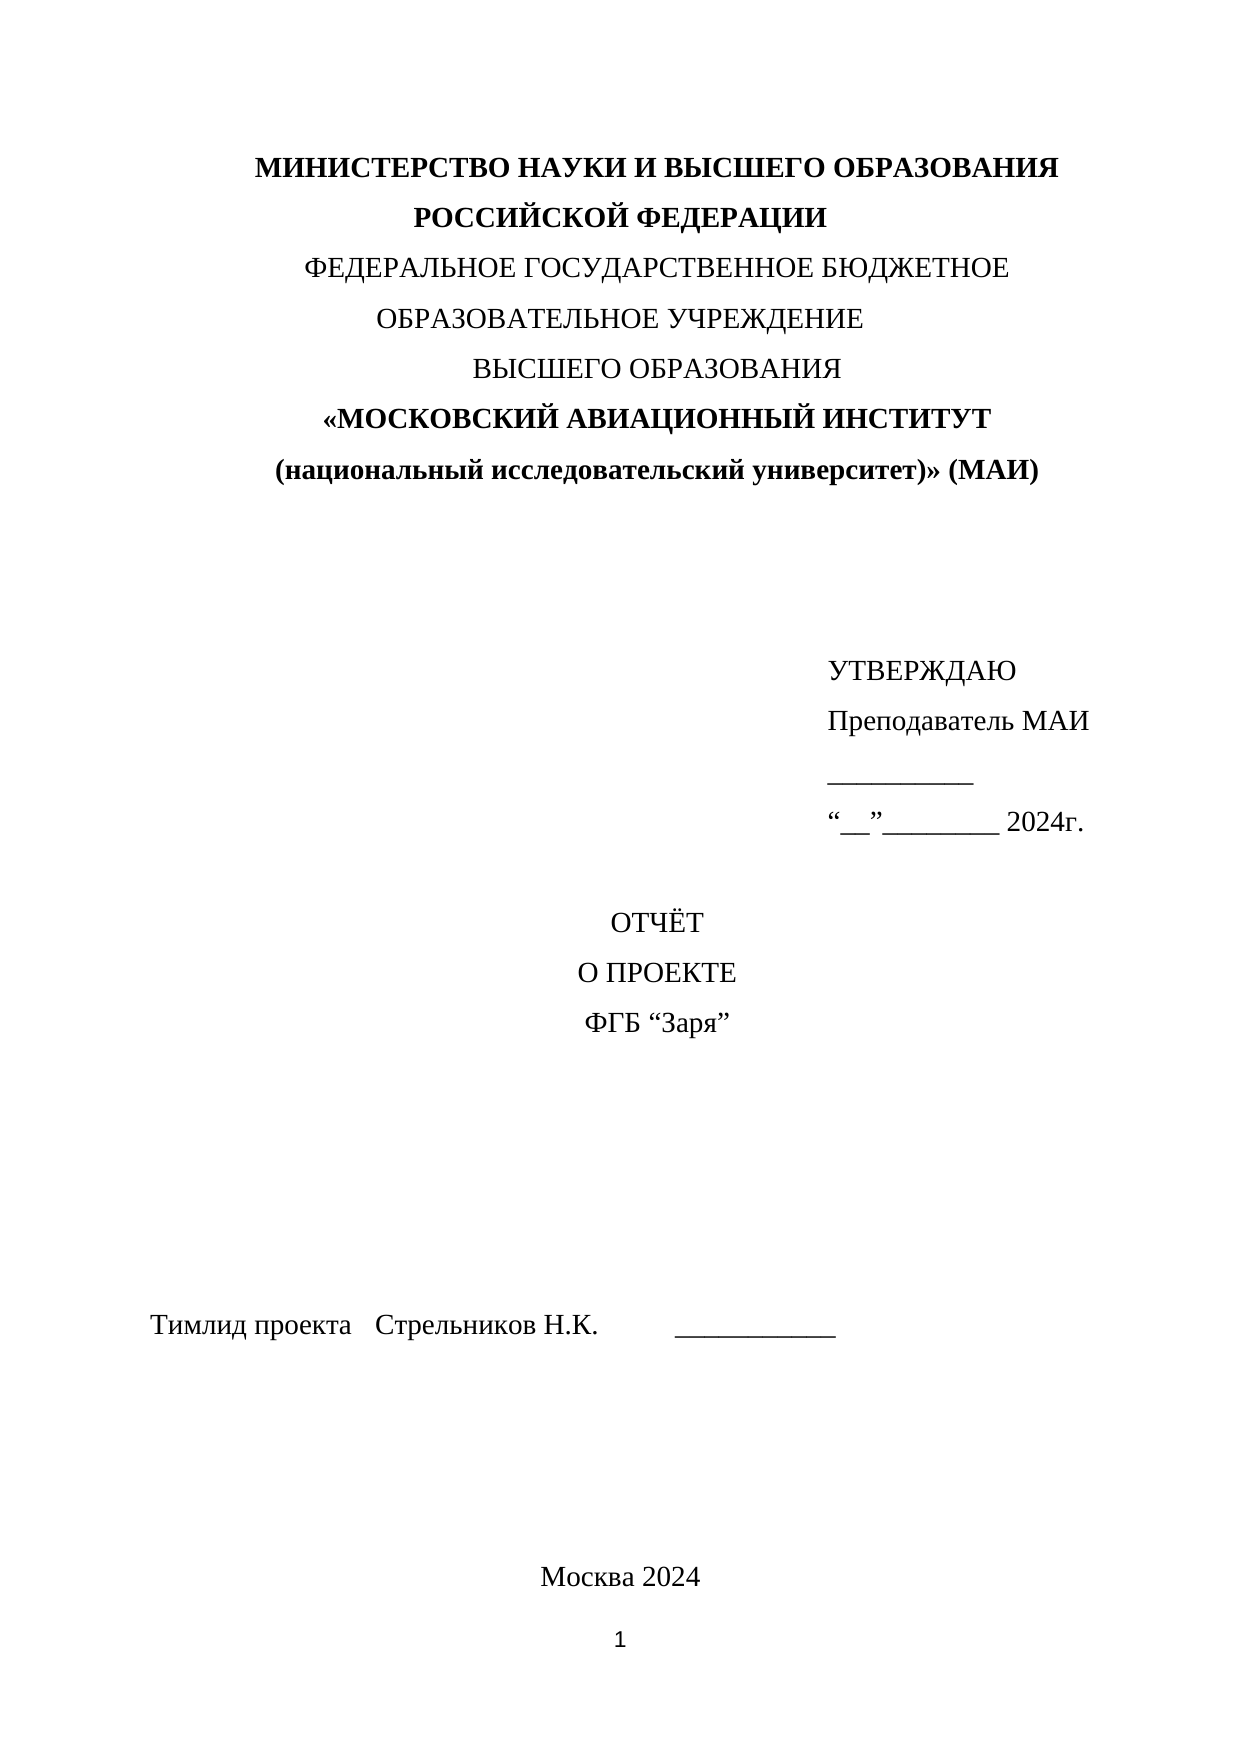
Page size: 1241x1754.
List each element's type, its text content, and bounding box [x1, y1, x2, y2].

text УТВЕРЖДАЮ [150, 653, 1090, 687]
text МИНИСТЕРСТВО НАУКИ И ВЫСШЕГО ОБРАЗОВАНИЯ РОССИЙСКОЙ ФЕДЕРАЦИИ [150, 150, 1090, 234]
text Преподаватель МАИ [150, 703, 1090, 737]
text ФЕДЕРАЛЬНОЕ ГОСУДАРСТВЕННОЕ БЮДЖЕТНОЕ ОБРАЗОВАТЕЛЬНОЕ УЧРЕЖДЕНИЕ [150, 251, 1090, 334]
text __________ [150, 754, 1090, 787]
text «МОСКОВСКИЙ АВИАЦИОННЫЙ ИНСТИТУТ [150, 402, 1090, 435]
text “__”________ 2024г. [150, 804, 1090, 838]
text (национальный исследовательский университет)» (МАИ) [150, 452, 1090, 485]
text Тимлид проекта Стрельников Н.К. ___________ [150, 1307, 1090, 1341]
text ОТЧЁТ [150, 905, 1090, 938]
text О ПРОЕКТЕ [150, 955, 1090, 988]
text Москва 2024 [150, 1559, 1090, 1592]
text ФГБ “Заря” [150, 1005, 1090, 1039]
text ВЫСШЕГО ОБРАЗОВАНИЯ [150, 351, 1090, 385]
